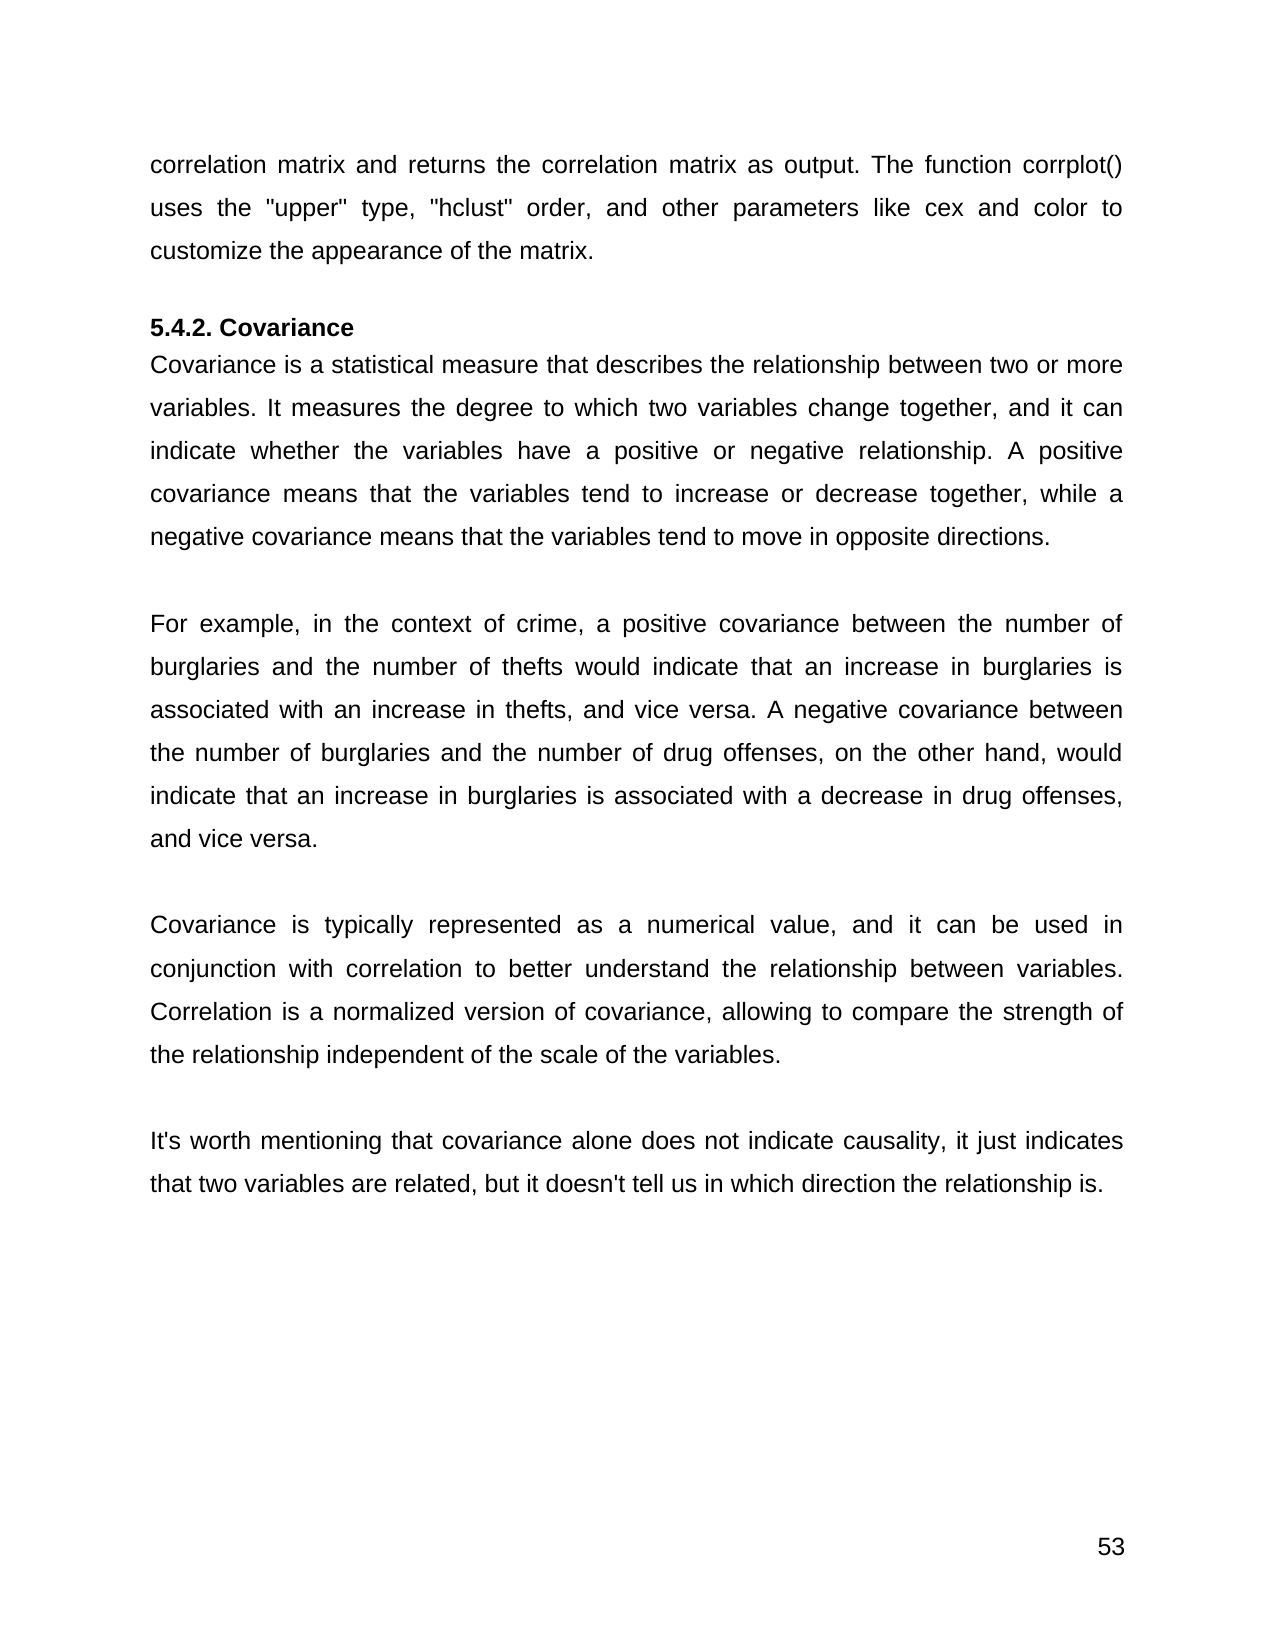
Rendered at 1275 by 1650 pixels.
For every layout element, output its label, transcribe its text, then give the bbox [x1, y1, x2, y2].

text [150, 150, 1125, 265]
text Covariance is typically represented as a numerical value, and it can be used in conjunction with correlation to better understand the relationship between variables. Correlation is a normalized version of covariance, allowing to compare the strength of the relationship independent of the scale of the variables. [150, 910, 1125, 1068]
text For example, in the context of crime, a positive covariance between the number of burglaries and the number of thefts would indicate that an increase in burglaries is associated with an increase in thefts, and vice versa. A negative covariance between the number of burglaries and the number of drug offenses, on the other hand, would indicate that an increase in burglaries is associated with a decrease in drug offenses, and vice versa. [150, 608, 1125, 853]
text Covariance is a statistical measure that describes the relationship between two or more variables. It measures the degree to which two variables change together, and it can indicate whether the variables have a positive or negative relationship. A positive covariance means that the variables tend to increase or decrease together, while a negative covariance means that the variables tend to move in opposite directions. [150, 350, 1125, 551]
subtitle 5.4.2. Covariance [150, 313, 1125, 341]
text It's worth mentioning that covariance alone does not indicate causality, it just indicates that two variables are related, but it doesn't tell us in which direction the relationship is. [150, 1126, 1125, 1198]
